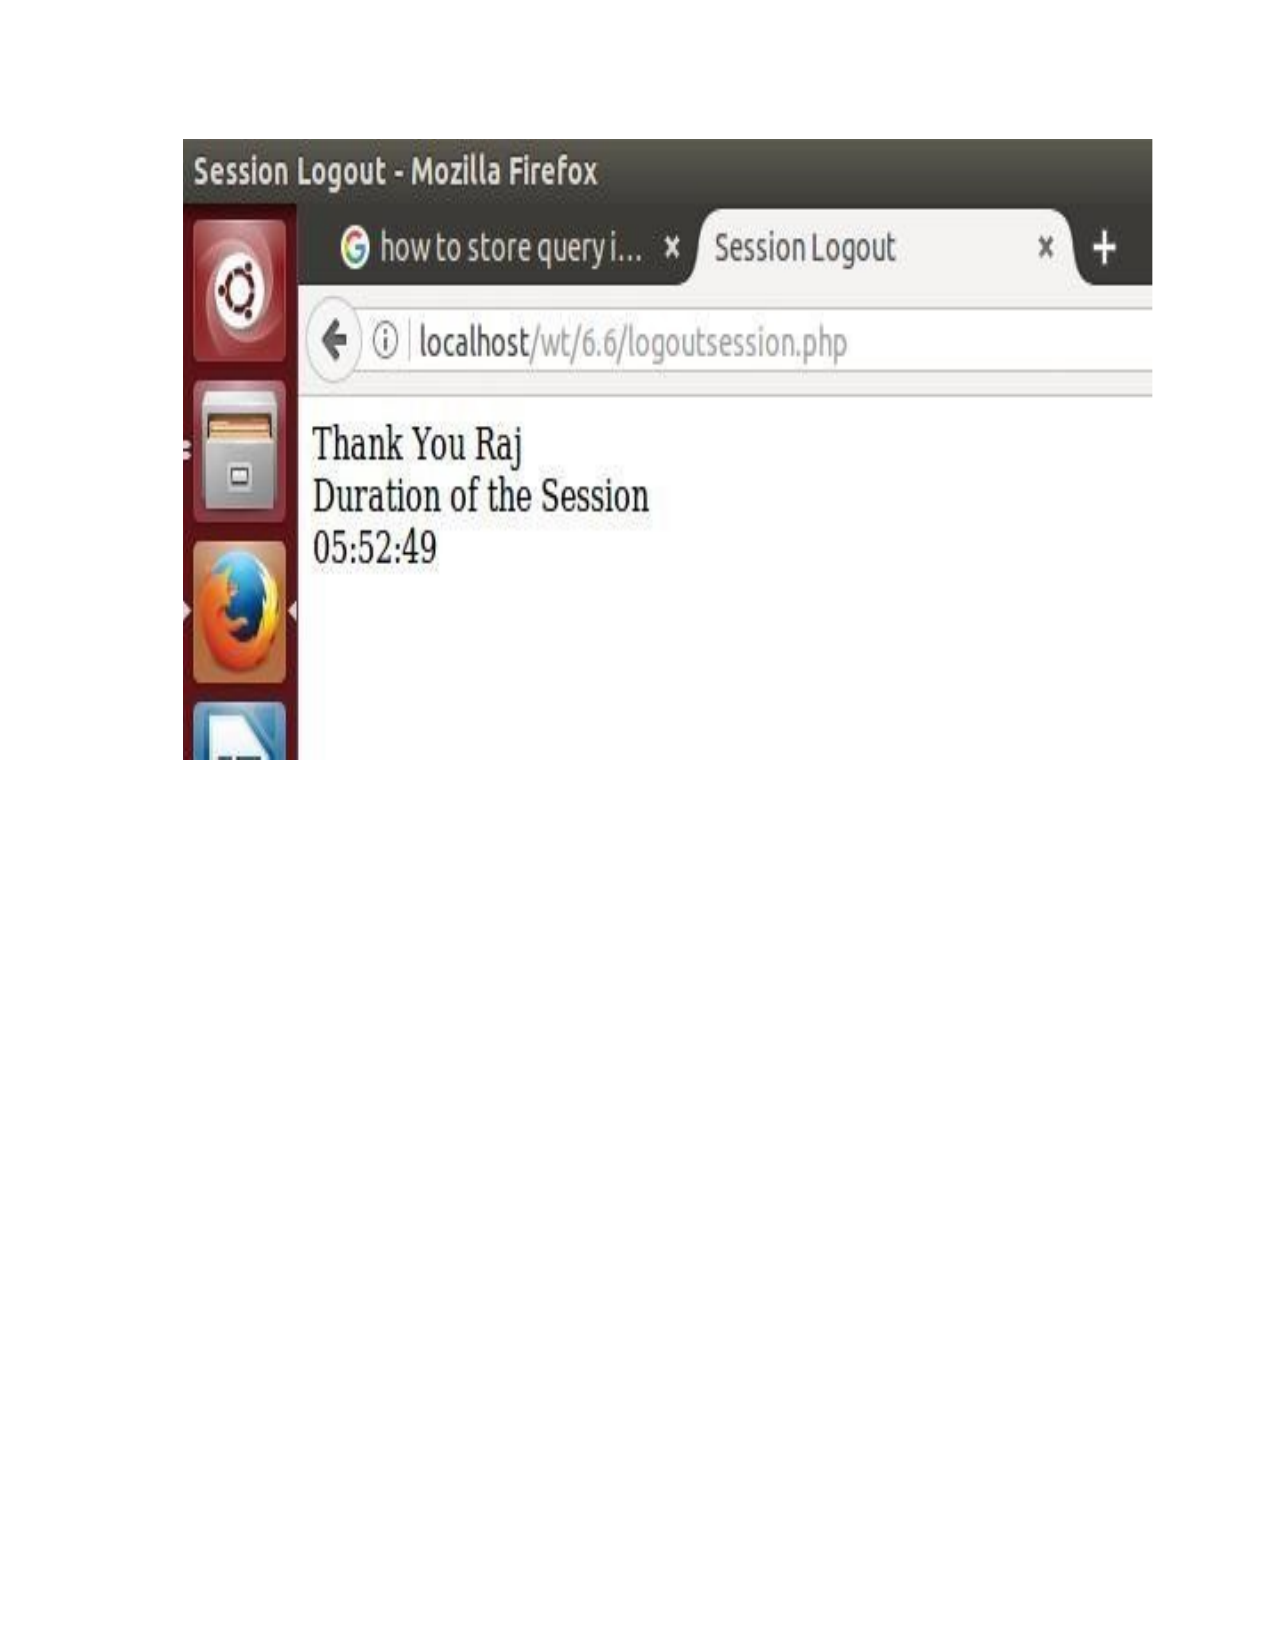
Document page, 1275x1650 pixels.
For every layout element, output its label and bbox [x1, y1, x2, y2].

picture [183, 139, 1153, 760]
